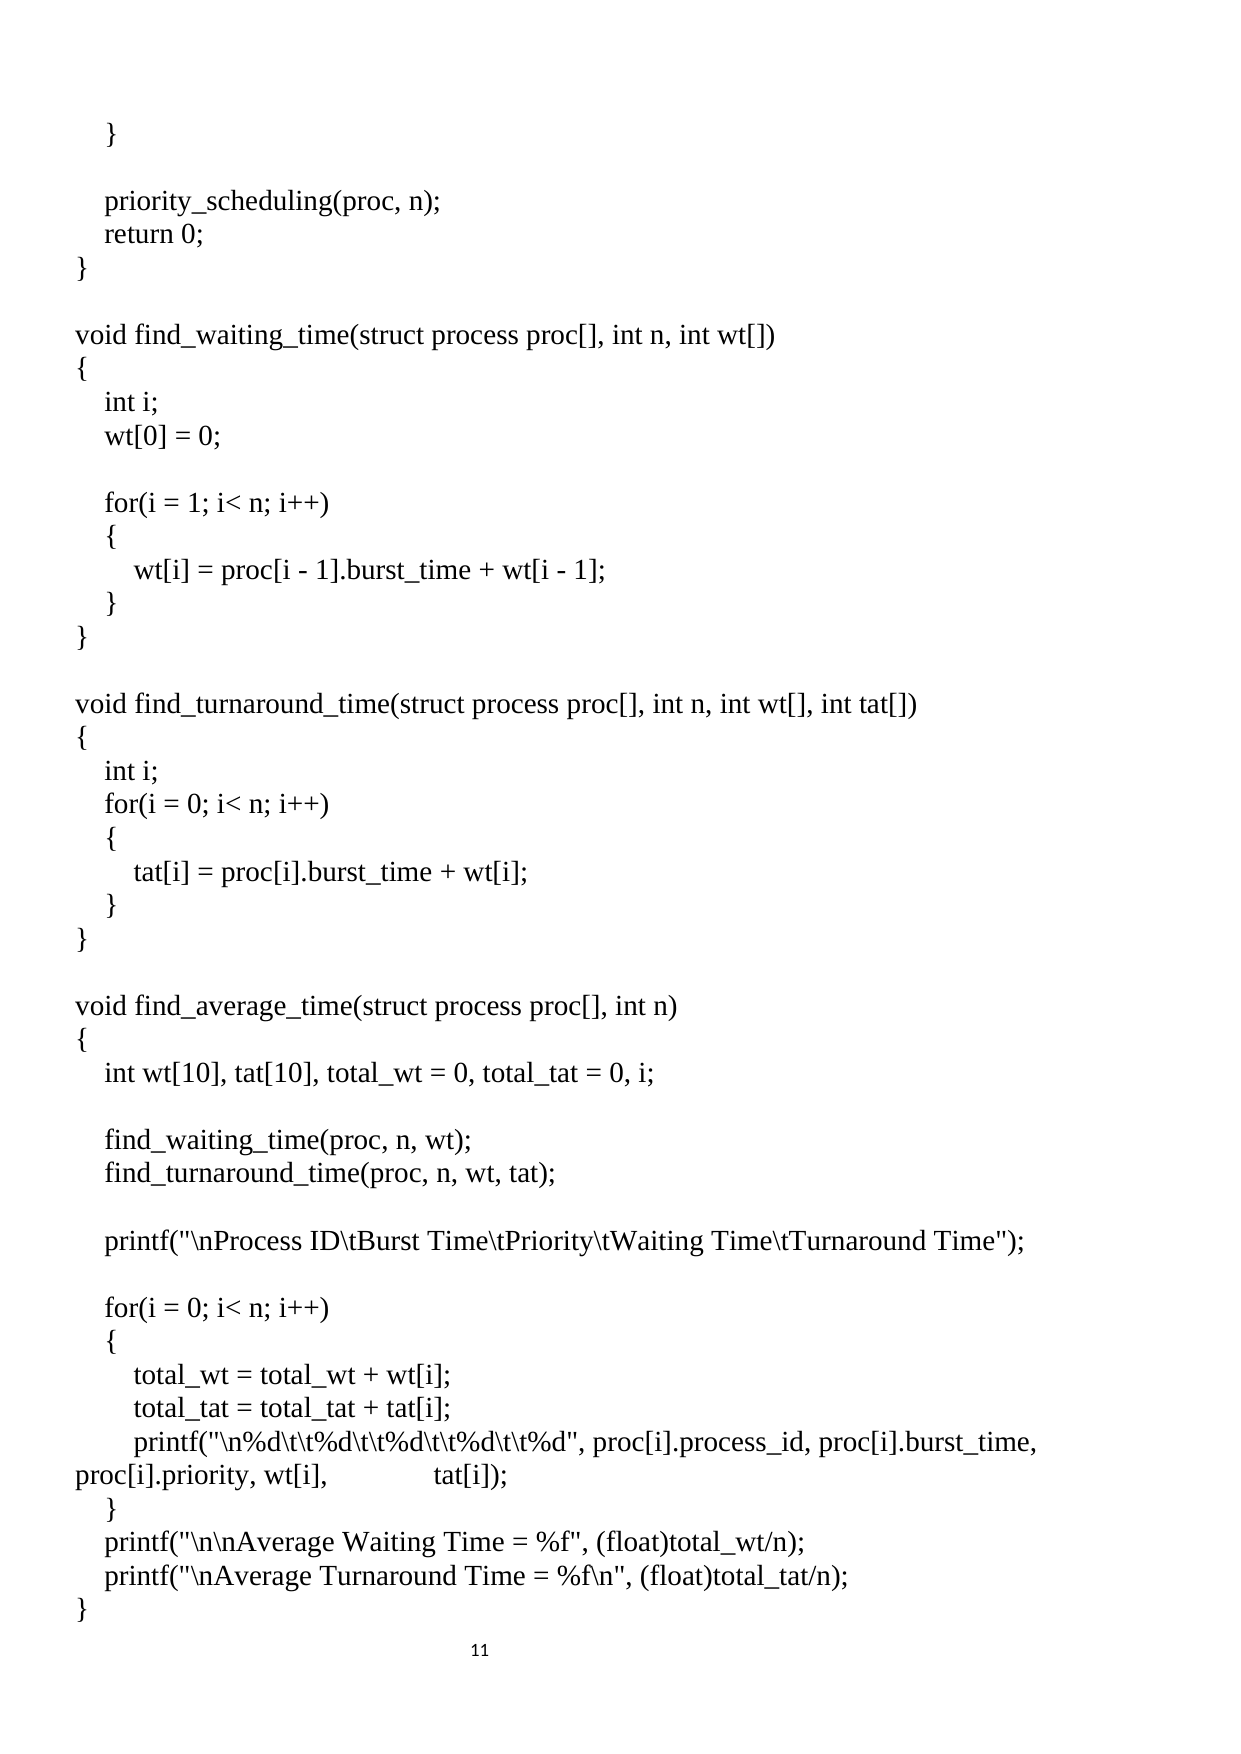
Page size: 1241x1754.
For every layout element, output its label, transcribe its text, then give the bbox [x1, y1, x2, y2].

text void find_turnaround_time(struct process proc[], int n, int wt[], int tat[]) [75, 686, 1165, 719]
text for(i = 0; i< n; i++) [75, 1290, 1165, 1323]
text wt[0] = 0; [75, 418, 1165, 451]
text find_turnaround_time(proc, n, wt, tat); [75, 1156, 1165, 1189]
text void find_waiting_time(struct process proc[], int n, int wt[]) [75, 317, 1165, 351]
text int i; [75, 753, 1165, 787]
text } [75, 116, 1165, 149]
text printf("\nAverage Turnaround Time = %f\n", (float)total_tat/n); [75, 1558, 1165, 1592]
text { [75, 351, 1165, 384]
text } [75, 1491, 1165, 1524]
text printf("\nProcess ID\tBurst Time\tPriority\tWaiting Time\tTurnaround Time"); [75, 1223, 1165, 1256]
text { [75, 820, 1165, 854]
text { [75, 719, 1165, 753]
text for(i = 1; i< n; i++) [75, 485, 1165, 518]
text { [75, 518, 1165, 552]
text wt[i] = proc[i - 1].burst_time + wt[i - 1]; [75, 552, 1165, 585]
text printf("\n\nAverage Waiting Time = %f", (float)total_wt/n); [75, 1524, 1165, 1558]
text { [75, 1323, 1165, 1357]
text { [75, 1021, 1165, 1055]
text void find_average_time(struct process proc[], int n) [75, 988, 1165, 1021]
text priority_scheduling(proc, n); [75, 183, 1165, 216]
text return 0; [75, 216, 1165, 250]
text tat[i] = proc[i].burst_time + wt[i]; [75, 854, 1165, 887]
text } [75, 250, 1165, 283]
text } [75, 619, 1165, 652]
text } [75, 921, 1165, 954]
text int i; [75, 384, 1165, 418]
text int wt[10], tat[10], total_wt = 0, total_tat = 0, i; [75, 1055, 1165, 1088]
text } [75, 585, 1165, 619]
text printf("\n%d\t\t%d\t\t%d\t\t%d\t\t%d", proc[i].process_id, proc[i].burst_time, proc[i].priority, wt[i], tat[i]); [75, 1424, 1165, 1491]
text } [75, 1592, 1165, 1625]
text total_wt = total_wt + wt[i]; [75, 1357, 1165, 1390]
text total_tat = total_tat + tat[i]; [75, 1390, 1165, 1424]
text } [75, 887, 1165, 921]
text find_waiting_time(proc, n, wt); [75, 1122, 1165, 1156]
text for(i = 0; i< n; i++) [75, 787, 1165, 820]
